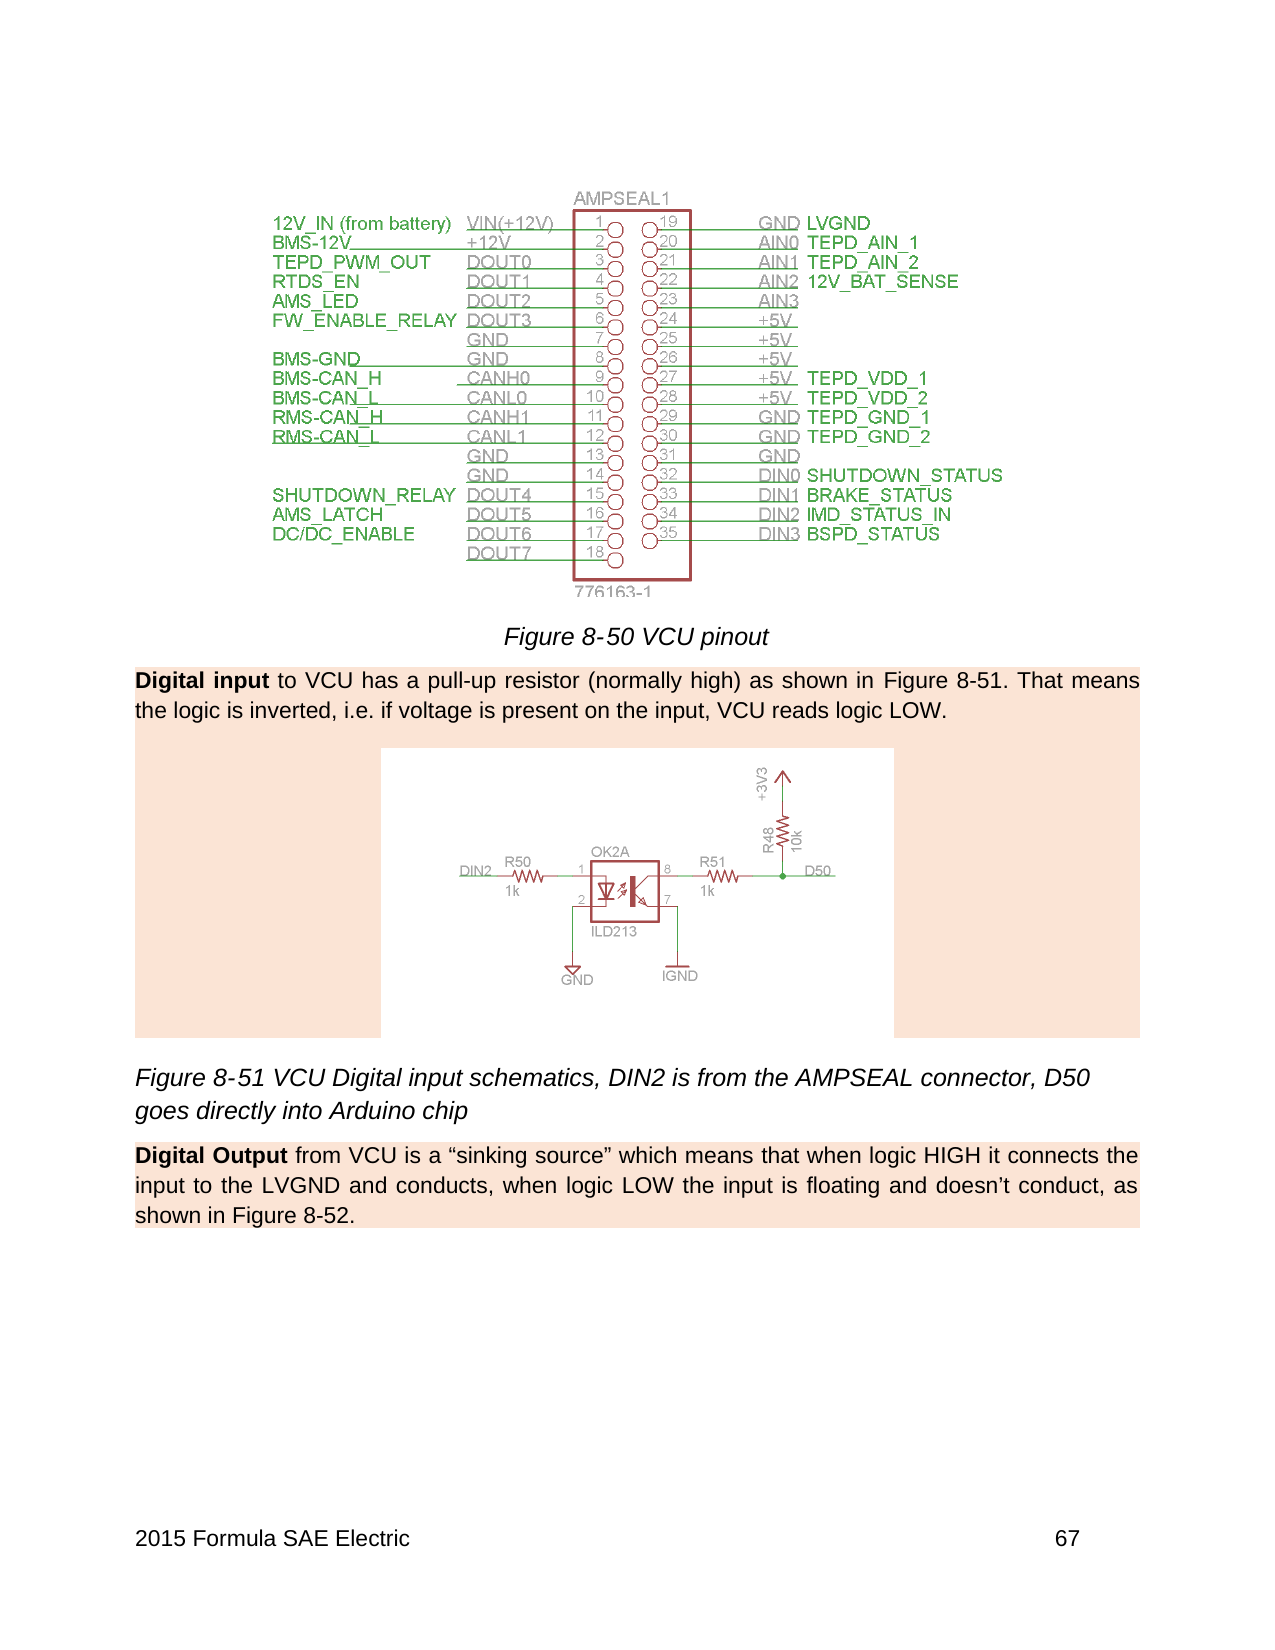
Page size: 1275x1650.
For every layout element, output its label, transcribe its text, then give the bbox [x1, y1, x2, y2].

picture [267, 186, 1008, 597]
picture [381, 748, 894, 1039]
